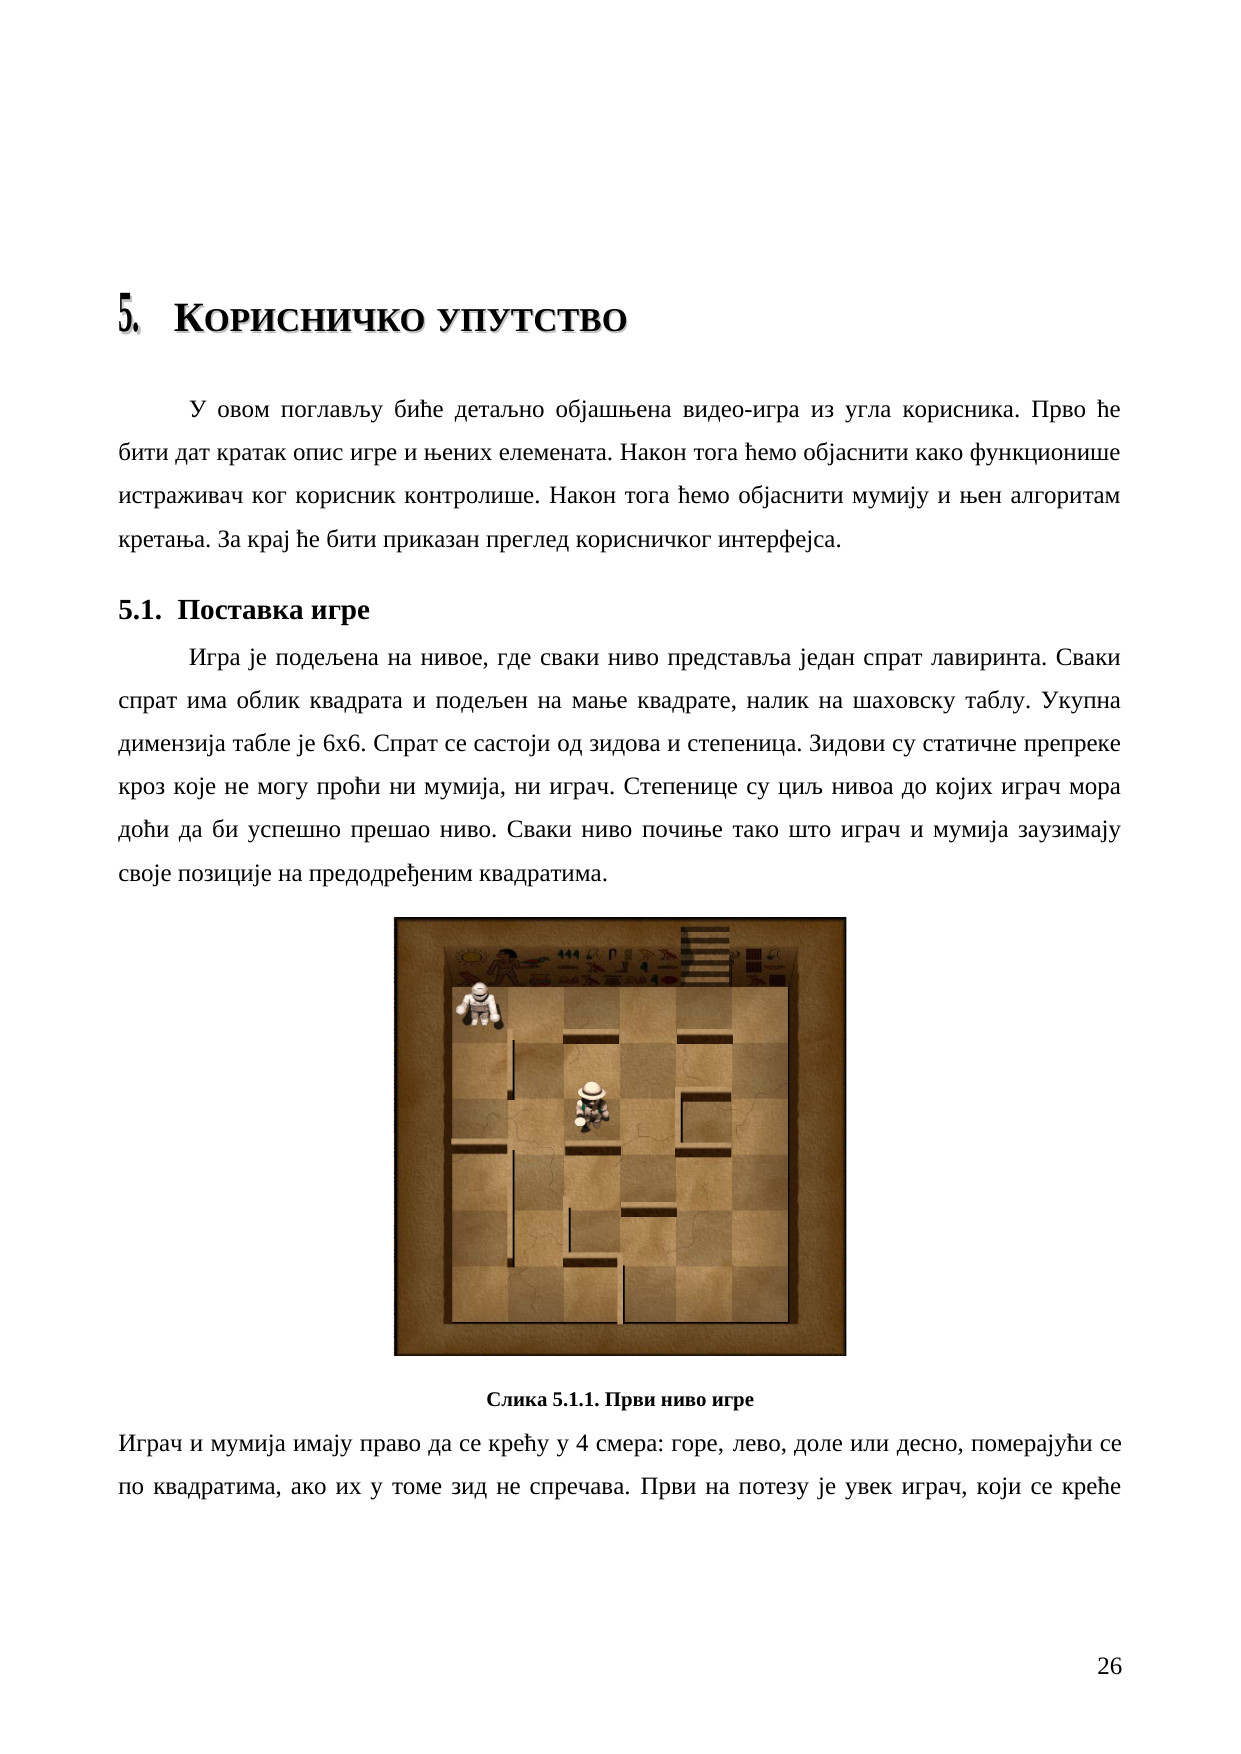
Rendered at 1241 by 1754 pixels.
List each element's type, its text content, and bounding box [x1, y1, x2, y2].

text Игра је подељена на нивое, где сваки ниво представља један спрат лавиринта. Сваки спрат има облик квадрата и подељен на мање квадрате, налик на шаховску таблу. Укупна димензија табле је 6x6. Спрат се састоји од зидова и степеница. Зидови су статичне препреке кроз које не могу проћи ни мумија, ни играч. Степенице су циљ нивоа до којих играч мора доћи да би успешно прешао ниво. Сваки ниво почиње тако што играч и мумија заузимају своје позиције на предодређеним квадратима. [118, 642, 1122, 886]
text Корисничко упутство [118, 277, 1122, 344]
text Поставка игре [118, 592, 1122, 625]
text Слика 5.1.1. Први ниво игре [118, 1387, 1122, 1411]
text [118, 1428, 1122, 1499]
text У овом поглављу биће детаљно објашњена видео-игра из угла корисника. Прво ће бити дат кратак опис игре и њених елемената. Након тога ћемо објаснити како функционише истраживач ког корисник контролише. Након тога ћемо објаснити мумију и њен алгоритам кретања. За крај ће бити приказан преглед корисничког интерфејса. [118, 394, 1122, 552]
picture [393, 917, 847, 1356]
